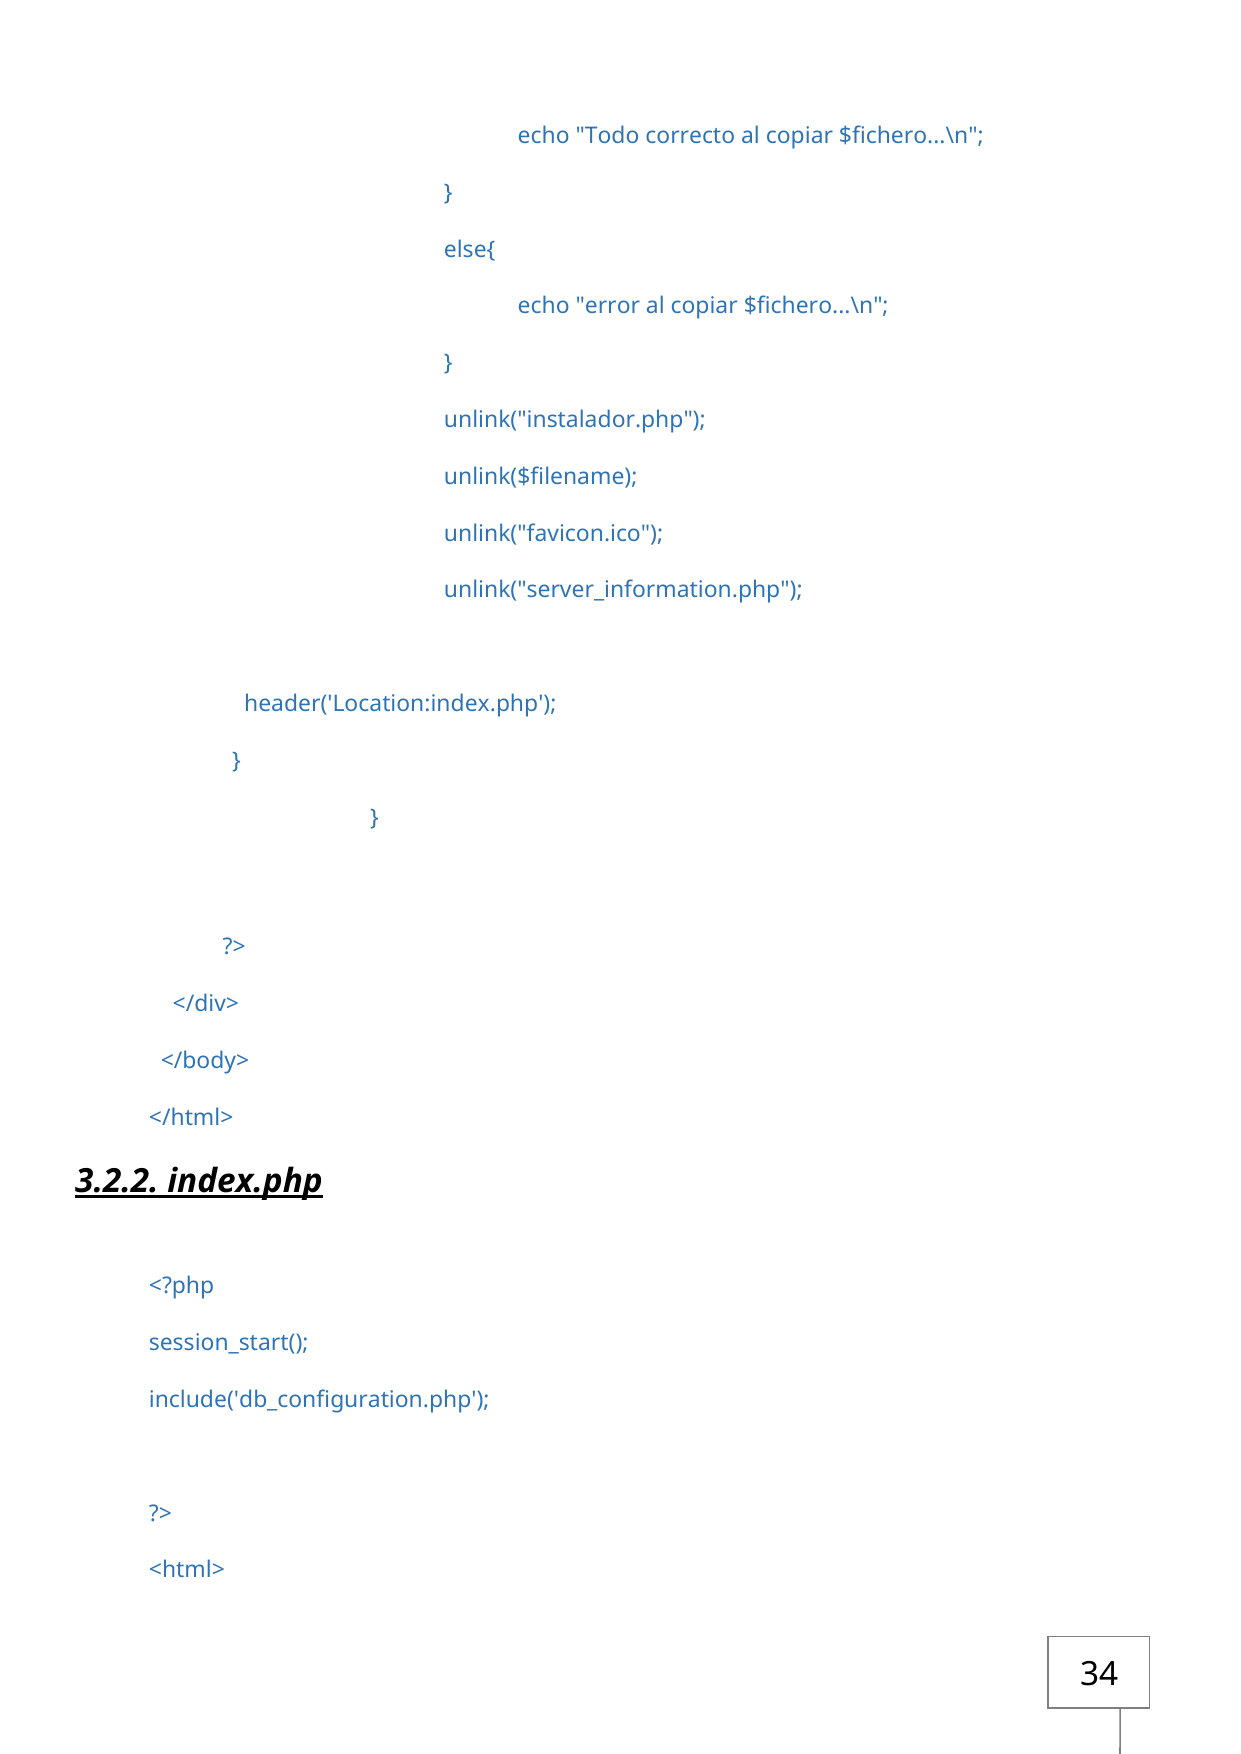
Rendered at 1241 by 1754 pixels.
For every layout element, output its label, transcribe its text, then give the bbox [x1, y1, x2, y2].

text echo "error al copiar $fichero...\n"; [75, 289, 1165, 321]
text unlink("server_information.php"); [75, 573, 1165, 604]
subtitle 3.2.2. index.php [75, 1157, 1165, 1203]
text </div> [75, 987, 1165, 1018]
text </body> [75, 1044, 1165, 1075]
text unlink("instalador.php"); [75, 403, 1165, 434]
text <?php [75, 1269, 1165, 1301]
text echo "Todo correcto al copiar $fichero...\n"; [75, 119, 1165, 150]
text include('db_configuration.php'); [75, 1383, 1165, 1414]
text header('Location:index.php'); [75, 687, 1165, 718]
text session_start(); [75, 1326, 1165, 1357]
text ?> [75, 930, 1165, 961]
text ?> [75, 1497, 1165, 1528]
text <html> [75, 1553, 1165, 1584]
text unlink("favicon.ico"); [75, 517, 1165, 548]
text else{ [75, 233, 1165, 264]
text } [75, 346, 1165, 377]
text unlink($filename); [75, 460, 1165, 491]
text } [75, 744, 1165, 775]
text } [75, 176, 1165, 207]
text </html> [75, 1101, 1165, 1132]
text } [75, 800, 1165, 832]
